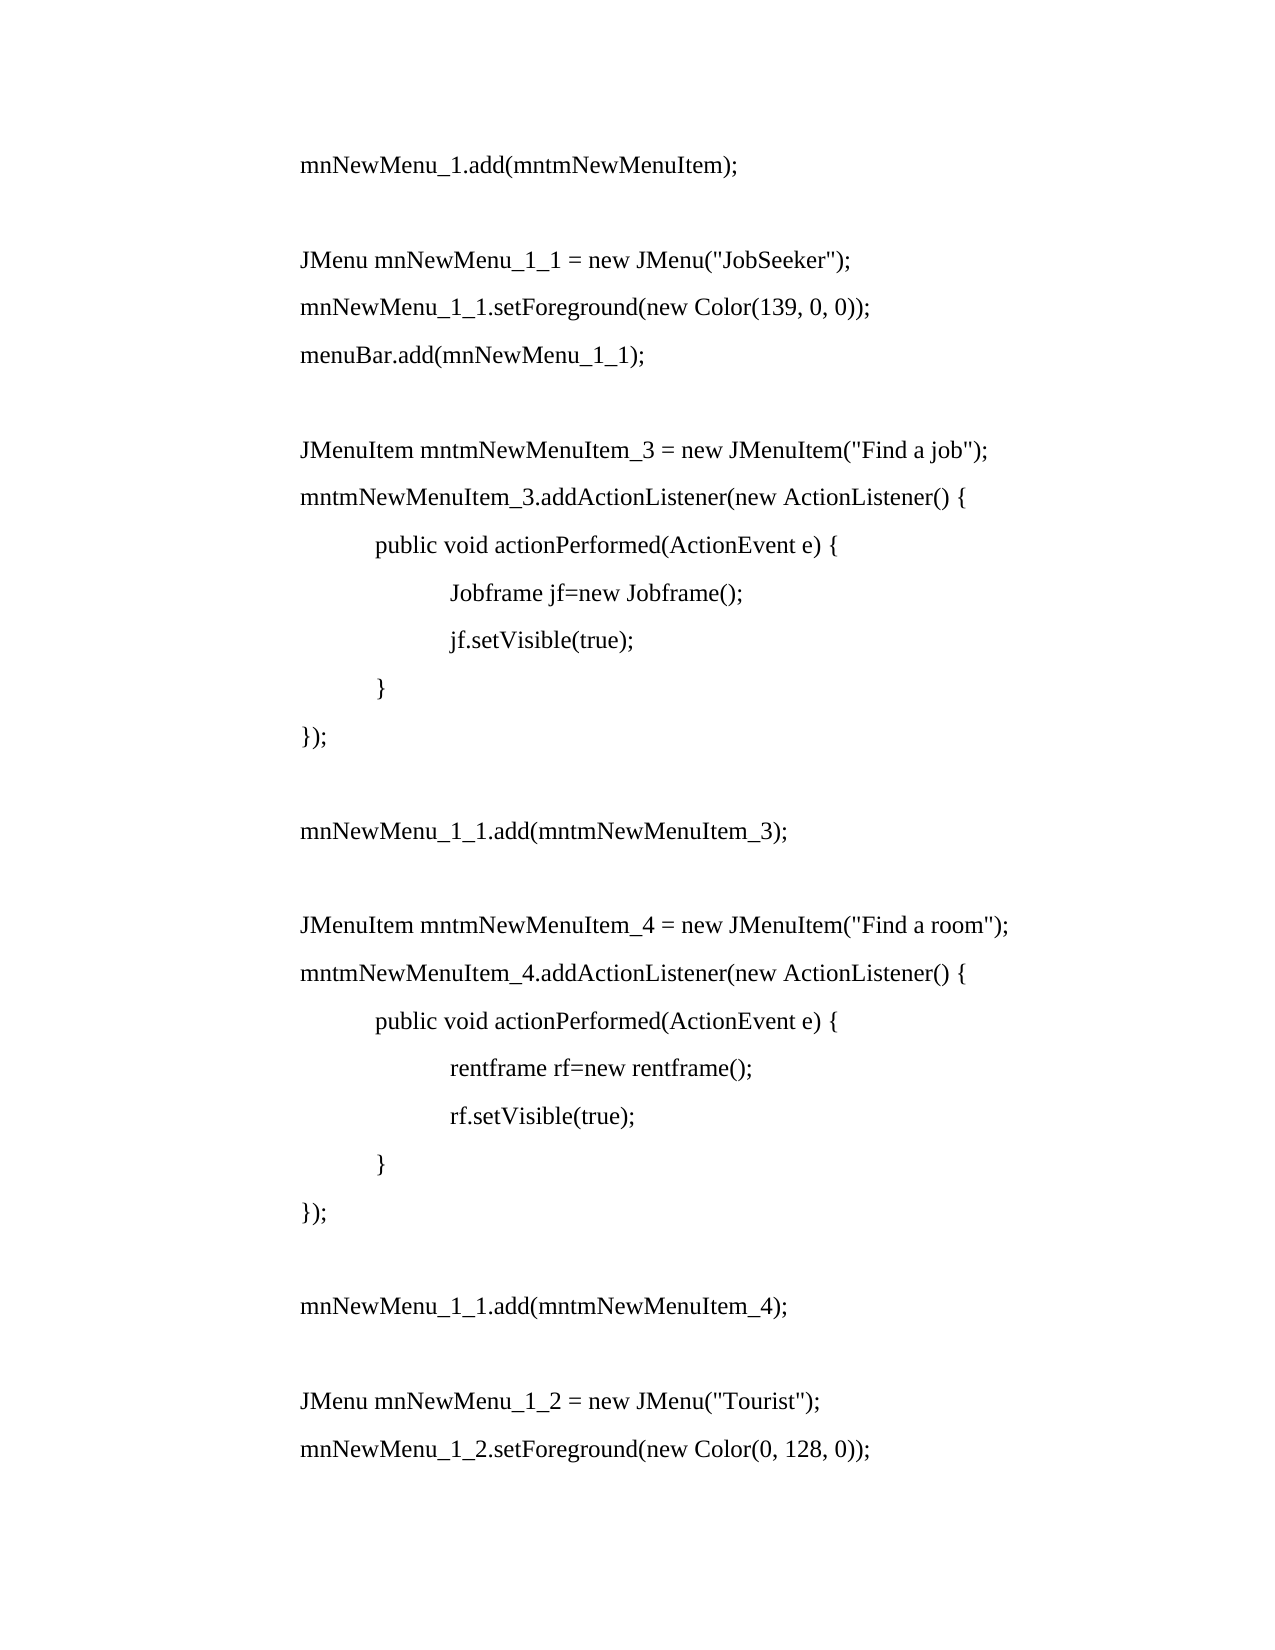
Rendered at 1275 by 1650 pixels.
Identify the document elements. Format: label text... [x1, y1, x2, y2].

text mnNewMenu_1_2.setForeground(new Color(0, 128, 0)); [150, 1434, 1125, 1462]
text }); [150, 721, 1125, 750]
text mntmNewMenuItem_4.addActionListener(new ActionListener() { [150, 958, 1125, 987]
text rentframe rf=new rentframe(); [150, 1053, 1125, 1082]
text jf.setVisible(true); [150, 626, 1125, 654]
text } [150, 673, 1125, 702]
text mnNewMenu_1_1.add(mntmNewMenuItem_4); [150, 1291, 1125, 1320]
text JMenu mnNewMenu_1_2 = new JMenu("Tourist"); [150, 1386, 1125, 1415]
text menuBar.add(mnNewMenu_1_1); [150, 340, 1125, 369]
text mntmNewMenuItem_3.addActionListener(new ActionListener() { [150, 482, 1125, 511]
text Jobframe jf=new Jobframe(); [150, 578, 1125, 607]
text public void actionPerformed(ActionEvent e) { [150, 530, 1125, 559]
text mnNewMenu_1_1.setForeground(new Color(139, 0, 0)); [150, 292, 1125, 321]
text mnNewMenu_1.add(mntmNewMenuItem); [150, 150, 1125, 179]
text mnNewMenu_1_1.add(mntmNewMenuItem_3); [150, 816, 1125, 844]
text }); [150, 1197, 1125, 1225]
text } [150, 1149, 1125, 1178]
text JMenuItem mntmNewMenuItem_4 = new JMenuItem("Find a room"); [150, 910, 1125, 939]
text public void actionPerformed(ActionEvent e) { [150, 1006, 1125, 1034]
text JMenuItem mntmNewMenuItem_3 = new JMenuItem("Find a job"); [150, 435, 1125, 463]
text rf.setVisible(true); [150, 1101, 1125, 1130]
text JMenu mnNewMenu_1_1 = new JMenu("JobSeeker"); [150, 245, 1125, 273]
